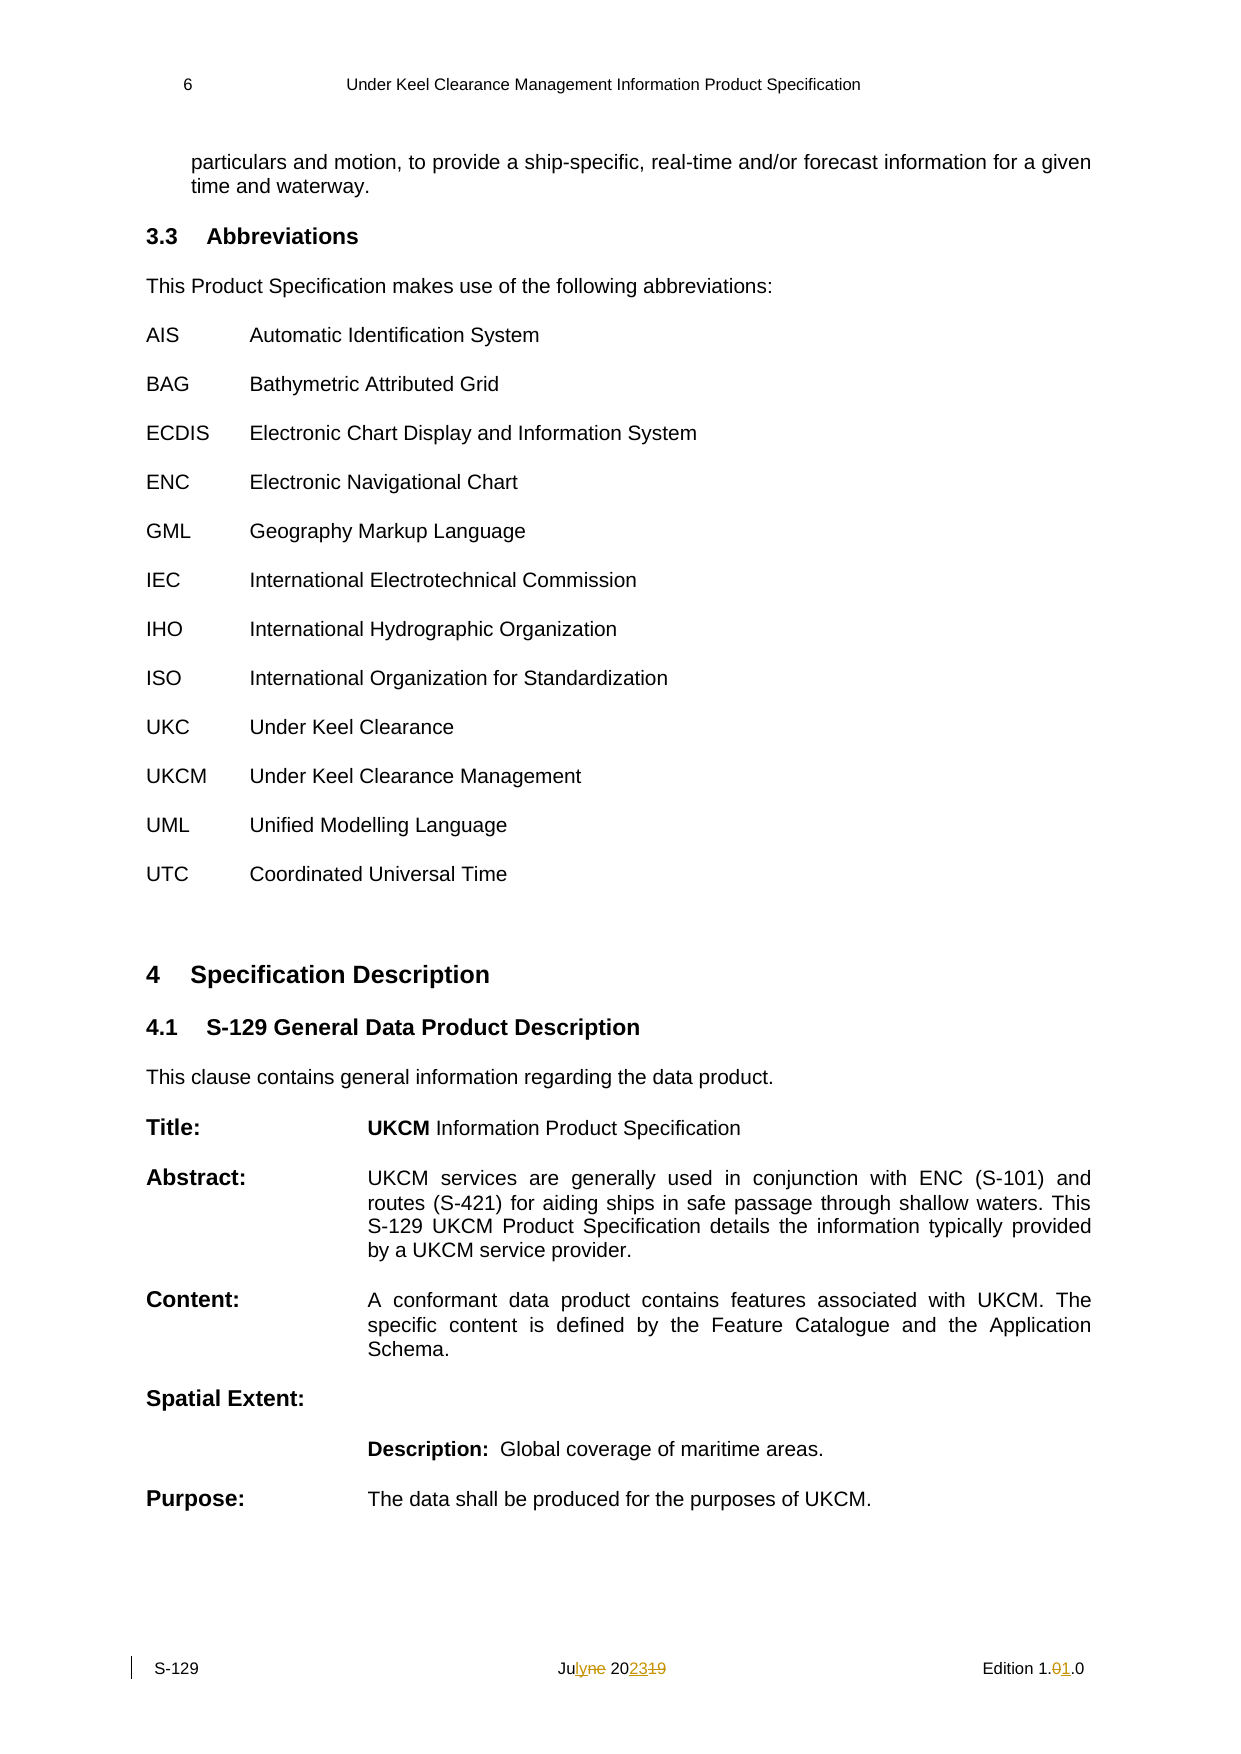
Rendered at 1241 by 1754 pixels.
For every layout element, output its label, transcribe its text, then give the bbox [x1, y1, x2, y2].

text UKCM Under Keel Clearance Management [146, 764, 1092, 788]
text Abstract: UKCM services are generally used in conjunction with ENC (S-101) and routes (S-421) for aiding ships in safe passage through shallow waters. This S-129 UKCM Product Specification details the information typically provided by a UKCM service provider. [146, 1164, 1092, 1262]
text GML Geography Markup Language [146, 519, 1092, 543]
text UML Unified Modelling Language [146, 813, 1092, 837]
subtitle Abbreviations [146, 223, 1092, 249]
text UKC Under Keel Clearance [146, 715, 1092, 739]
text IHO International Hydrographic Organization [146, 617, 1092, 641]
text Description: Global coverage of maritime areas. [367, 1437, 1092, 1461]
text Title: UKCM Information Product Specification [146, 1114, 1092, 1140]
text ISO International Organization for Standardization [146, 666, 1092, 690]
text ENC Electronic Navigational Chart [146, 470, 1092, 494]
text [191, 150, 1092, 198]
text This Product Specification makes use of the following abbreviations: [146, 274, 1092, 298]
text Spatial Extent: [146, 1384, 1092, 1411]
text ECDIS Electronic Chart Display and Information System [146, 421, 1092, 445]
text UTC Coordinated Universal Time [146, 862, 1092, 886]
text Purpose: The data shall be produced for the purposes of UKCM. [146, 1485, 1092, 1511]
subtitle Specification Description [146, 960, 1092, 988]
text IEC International Electrotechnical Commission [146, 568, 1092, 592]
subtitle S-129 General Data Product Description [146, 1013, 1092, 1040]
text BAG Bathymetric Attributed Grid [146, 372, 1092, 396]
text This clause contains general information regarding the data product. [146, 1065, 1092, 1089]
text AIS Automatic Identification System [146, 323, 1092, 347]
text Content: A conformant data product contains features associated with UKCM. The specific content is defined by the Feature Catalogue and the Application Schema. [146, 1286, 1092, 1361]
